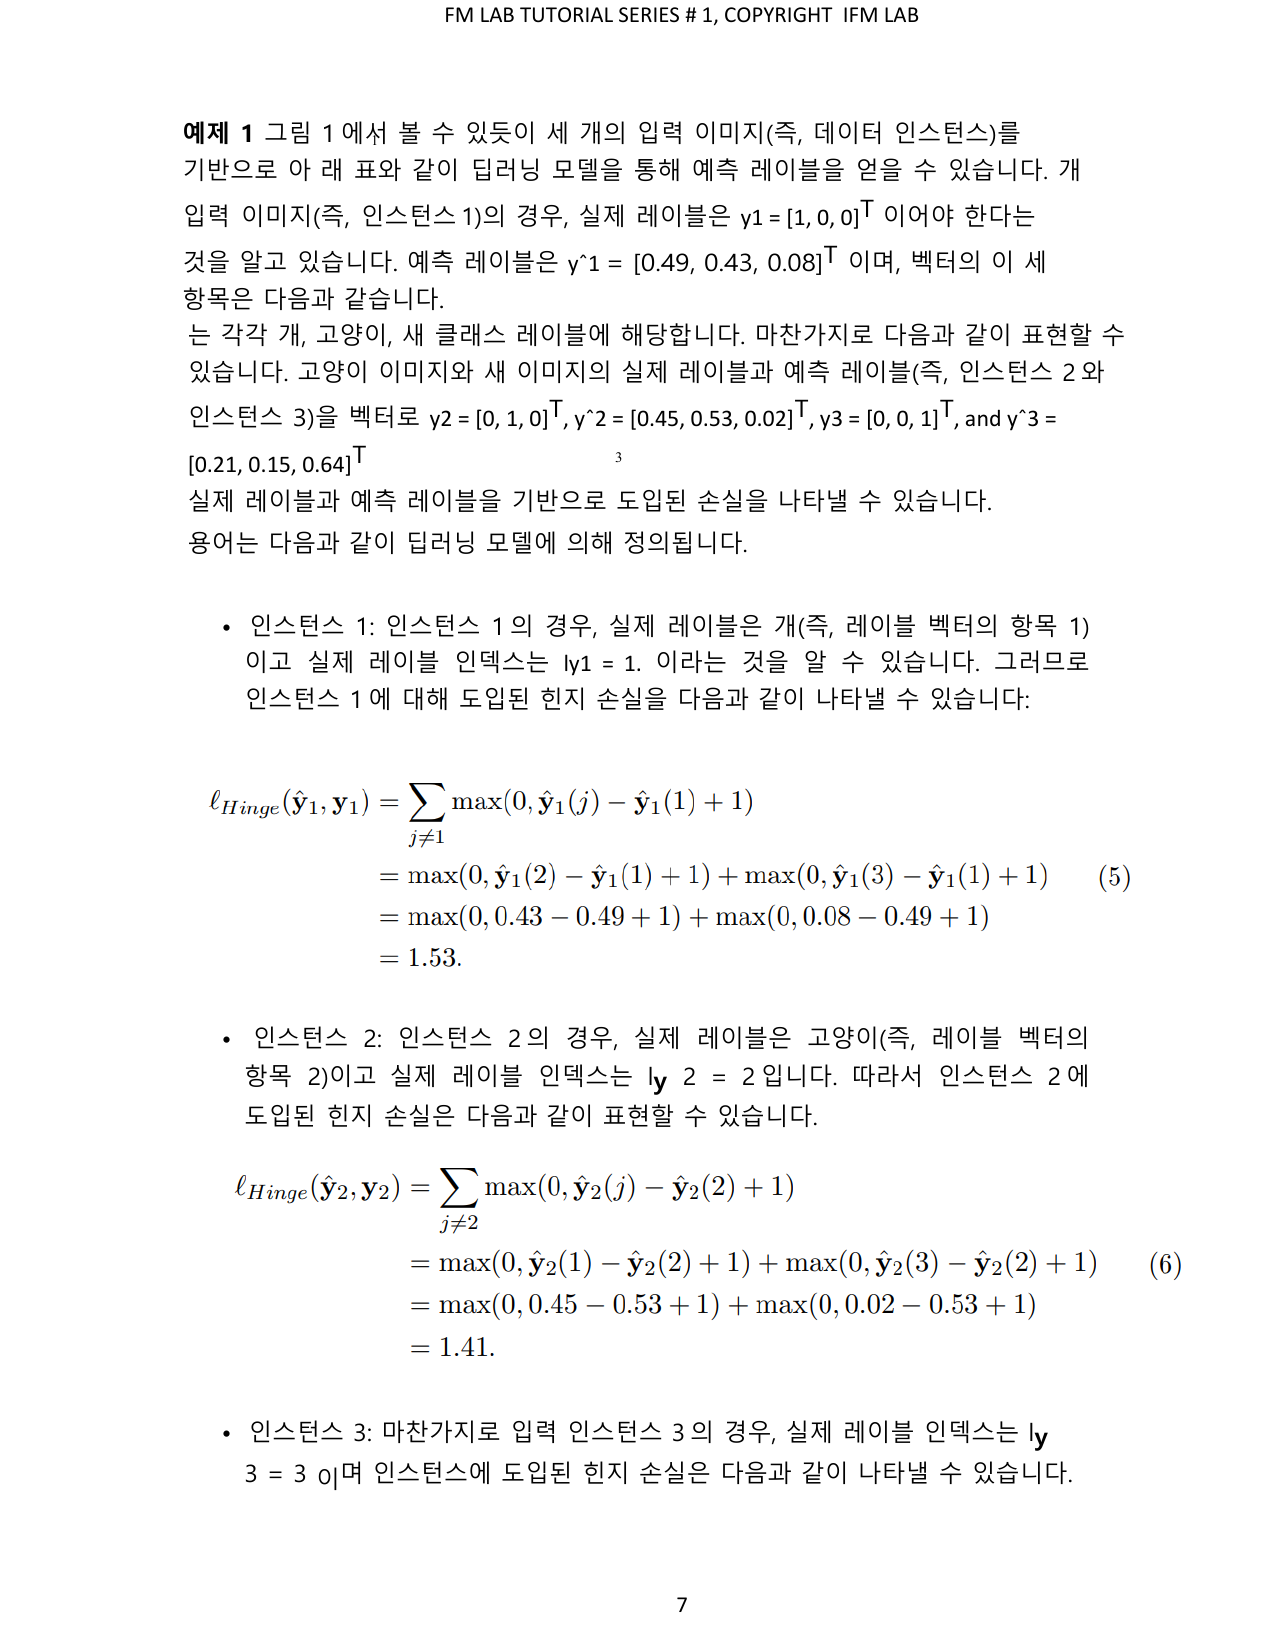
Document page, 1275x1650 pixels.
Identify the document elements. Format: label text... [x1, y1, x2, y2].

picture [177, 757, 1187, 980]
text 실제 레이블과 예측 레이블을 기반으로 도입된 손실을 나타낼 수 있습니다. [177, 484, 1188, 516]
text 예제 1 그림 1에서 볼 수 있듯이 세 개의 입력 이미지(즉, 데이터 인스턴스)를 기반으로 아 래 표와 같이 딥러닝 모델을 통해 예측 레이블을 얻을 수 있습니다. 개 입력 이미지(즉, 인스턴스1)의 경우, 실제 레이블은 y1 = [1, 0, 0]T 이어야 한다는 것을 알고 있습니다. 예측 레이블은 yˆ1 = [0.49, 0.43, 0.08]T 이며, 벡터의 이 세 항목은 다음과 같습니다. [182, 117, 1088, 314]
text • 인스턴스 1: 인스턴스 1의 경우, 실제 레이블은 개(즉, 레이블 벡터의 항목 1)이고 실제 레이블 인덱스는 ly1 = 1. 이라는 것을 알 수 있습니다. 그러므로 인스턴스 1에 대해 도입된 힌지 손실을 다음과 같이 나타낼 수 있습니다: [221, 609, 1090, 714]
text 인스턴스 3)을 벡터로 y2 = [0, 1, 0]T, yˆ2 = [0.45, 0.53, 0.02]T, y3 = [0, 0, 1]T, and yˆ3 = [0.21, 0.15, 0.64]T [187, 392, 1096, 478]
text • 인스턴스 2: 인스턴스 2의 경우, 실제 레이블은 고양이(즉, 레이블 벡터의 항목 2)이고 실제 레이블 인덱스는 ly 2 = 2입니다. 따라서 인스턴스 2에 도입된 힌지 손실은 다음과 같이 표현할 수 있습니다. [221, 1022, 1090, 1131]
text • 인스턴스 3: 마찬가지로 입력 인스턴스 3의 경우, 실제 레이블 인덱스는 ly 3 = 3이며 인스턴스에 도입된 힌지 손실은 다음과 같이 나타낼 수 있습니다. [221, 1415, 1067, 1494]
text 용어는 다음과 같이 딥러닝 모델에 의해 정의됩니다. [187, 527, 1188, 559]
picture [221, 1136, 1231, 1373]
text 는 각각 개, 고양이, 새 클래스 레이블에 해당합니다. 마찬가지로 다음과 같이 표현할 수 있습니다. 고양이 이미지와 새 이미지의 실제 레이블과 예측 레이블(즉, 인스턴스 2와 [187, 319, 1136, 387]
